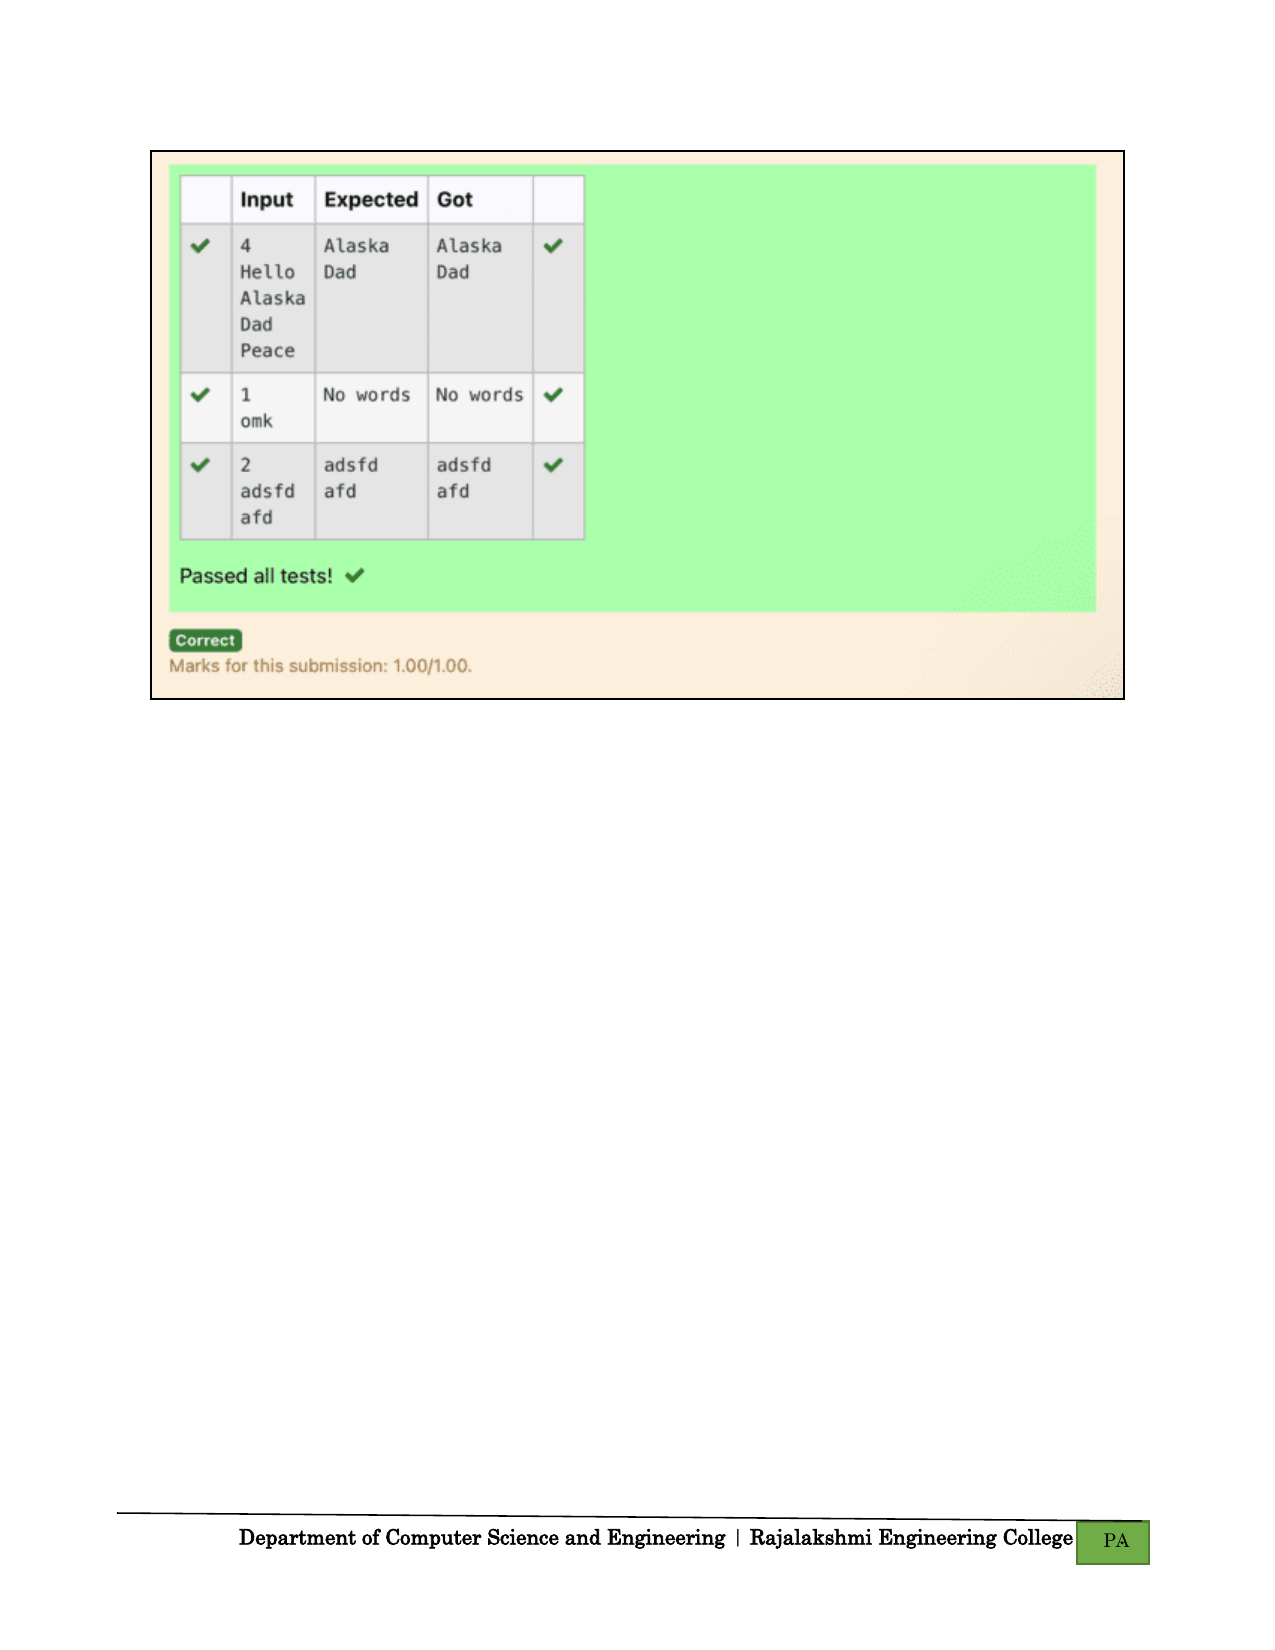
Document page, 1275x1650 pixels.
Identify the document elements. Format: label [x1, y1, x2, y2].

picture [152, 152, 1123, 698]
